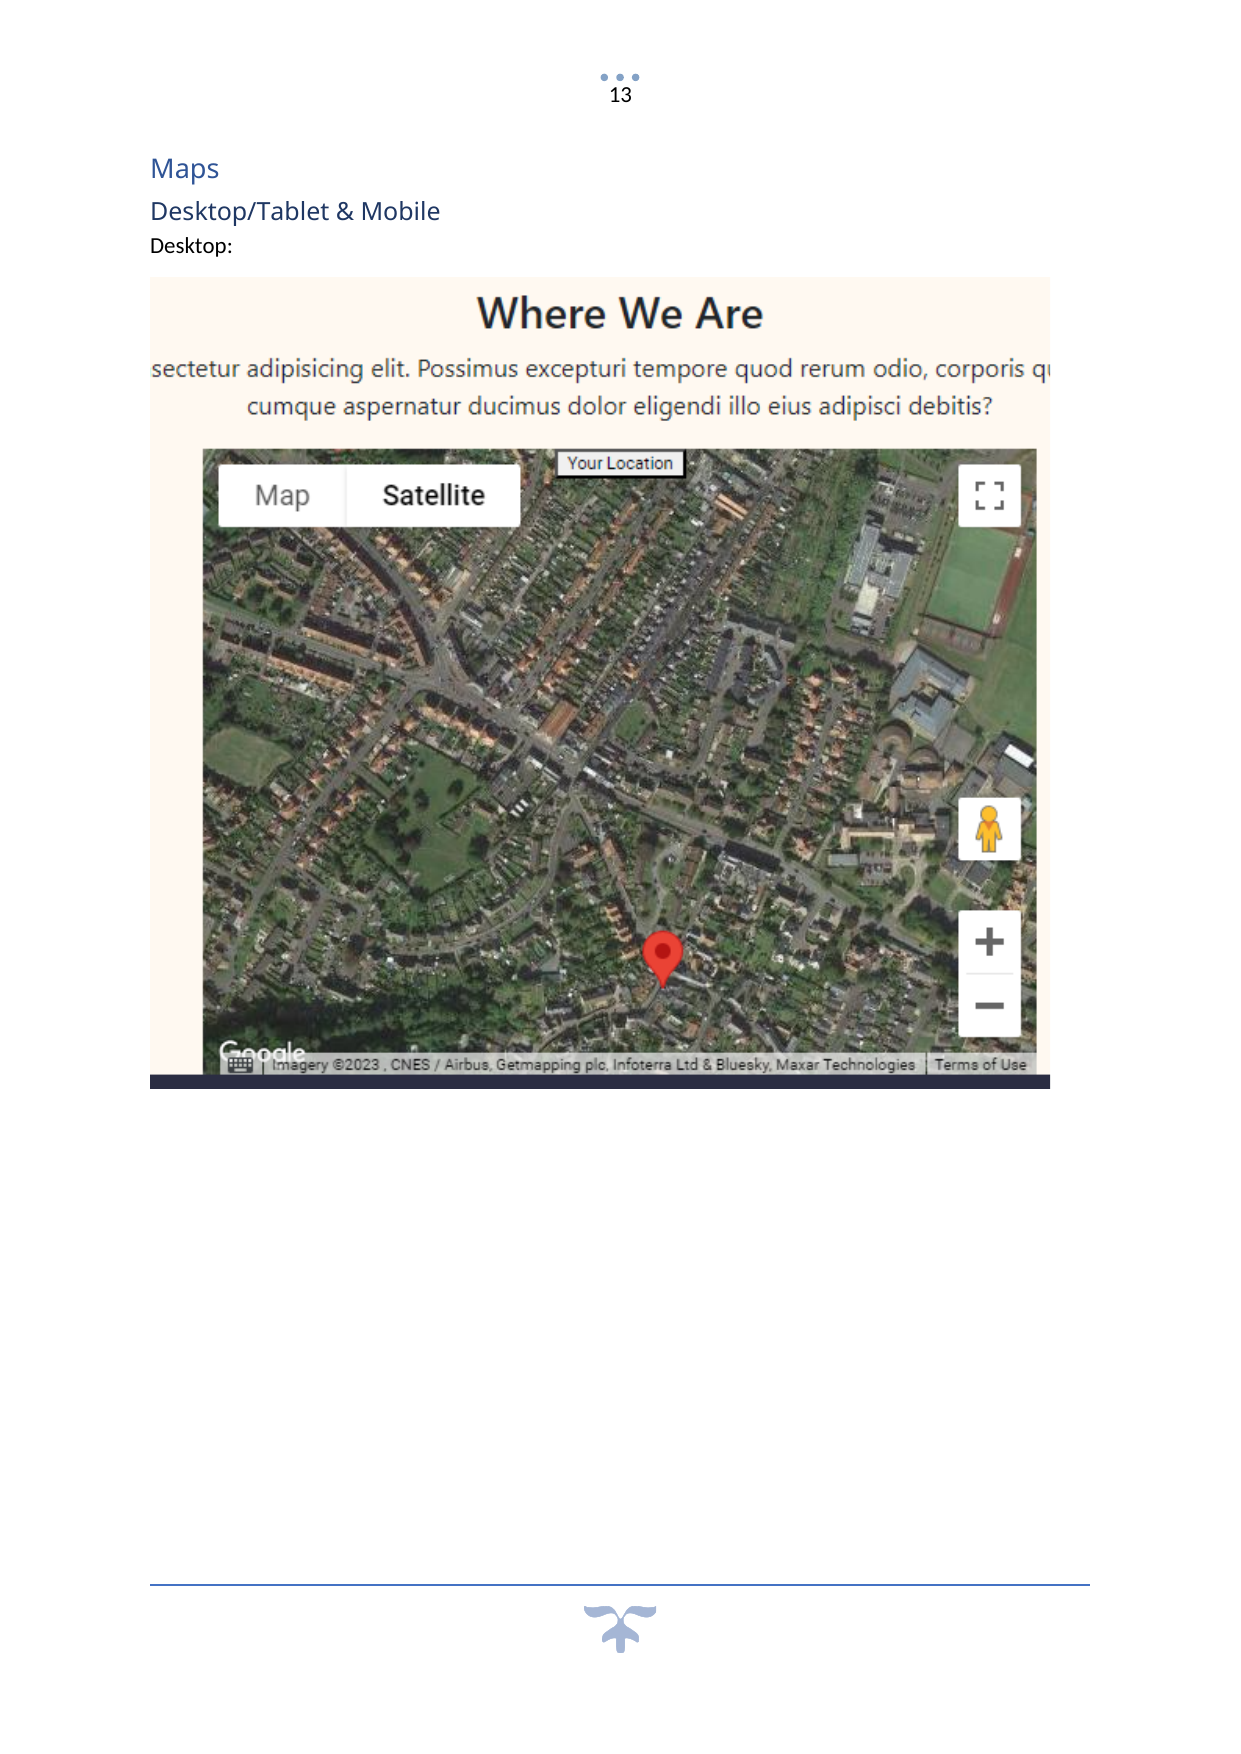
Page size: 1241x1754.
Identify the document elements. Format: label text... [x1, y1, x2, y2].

subtitle Maps [150, 150, 1090, 187]
picture [150, 277, 1050, 1089]
subtitle Desktop/Tablet & Mobile [150, 194, 1090, 228]
text Desktop: [150, 231, 1090, 259]
